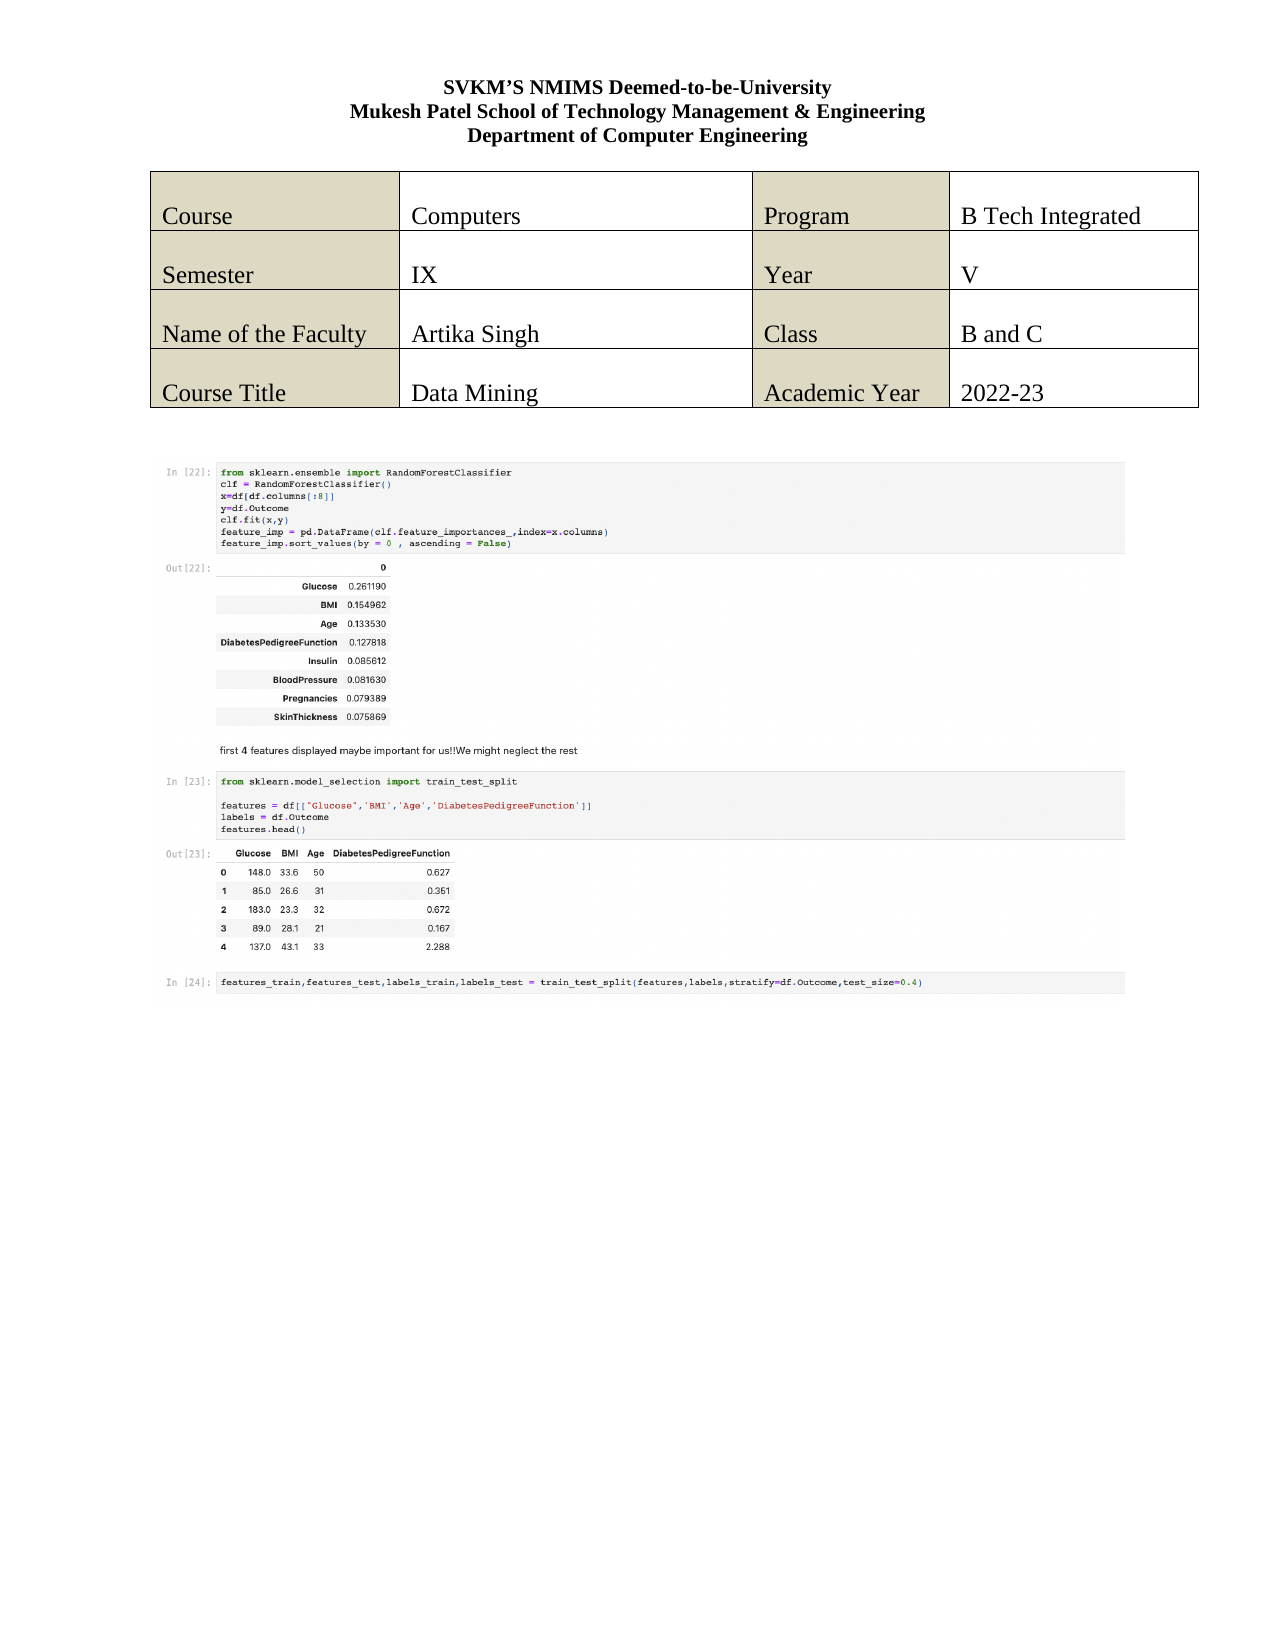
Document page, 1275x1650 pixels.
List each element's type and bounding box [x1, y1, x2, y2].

picture [150, 456, 1125, 1008]
